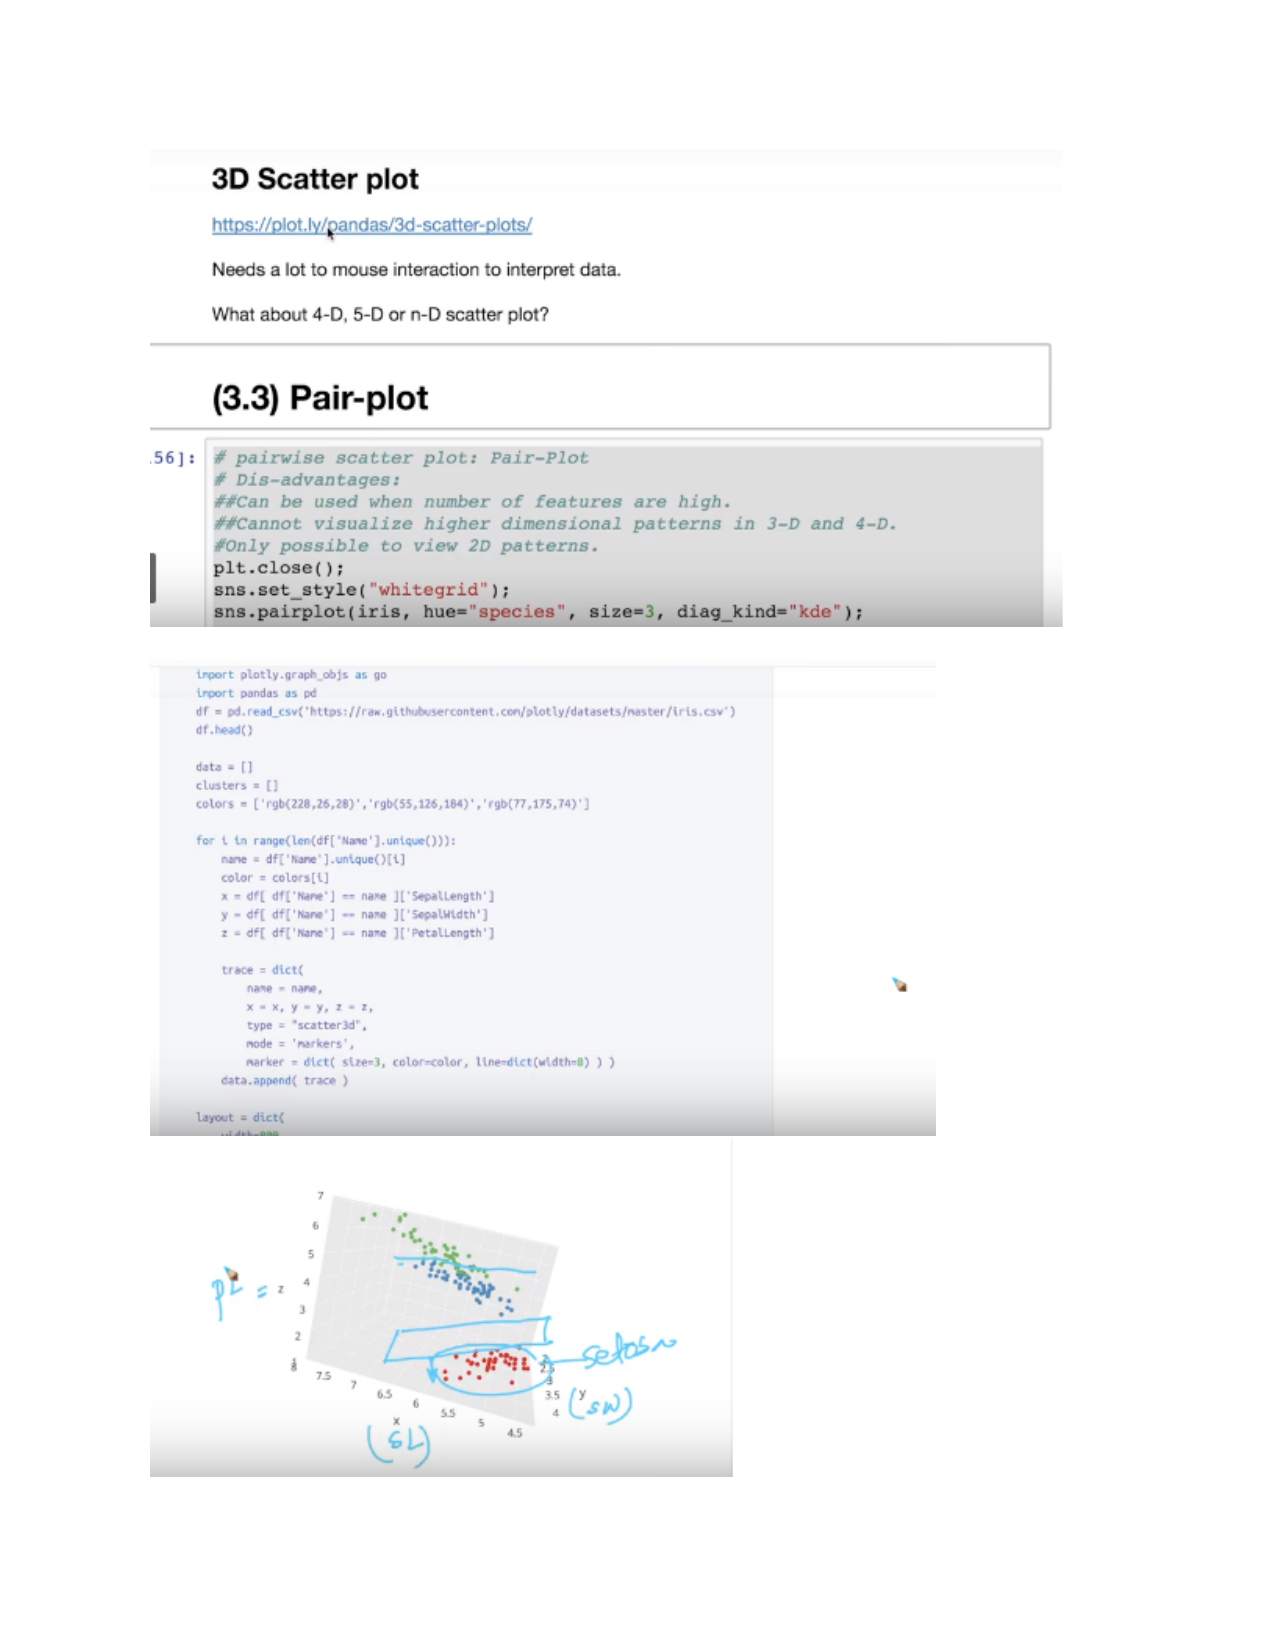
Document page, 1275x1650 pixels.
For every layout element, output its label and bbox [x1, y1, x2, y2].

picture [150, 660, 936, 1136]
picture [150, 1139, 733, 1477]
picture [150, 150, 1063, 627]
